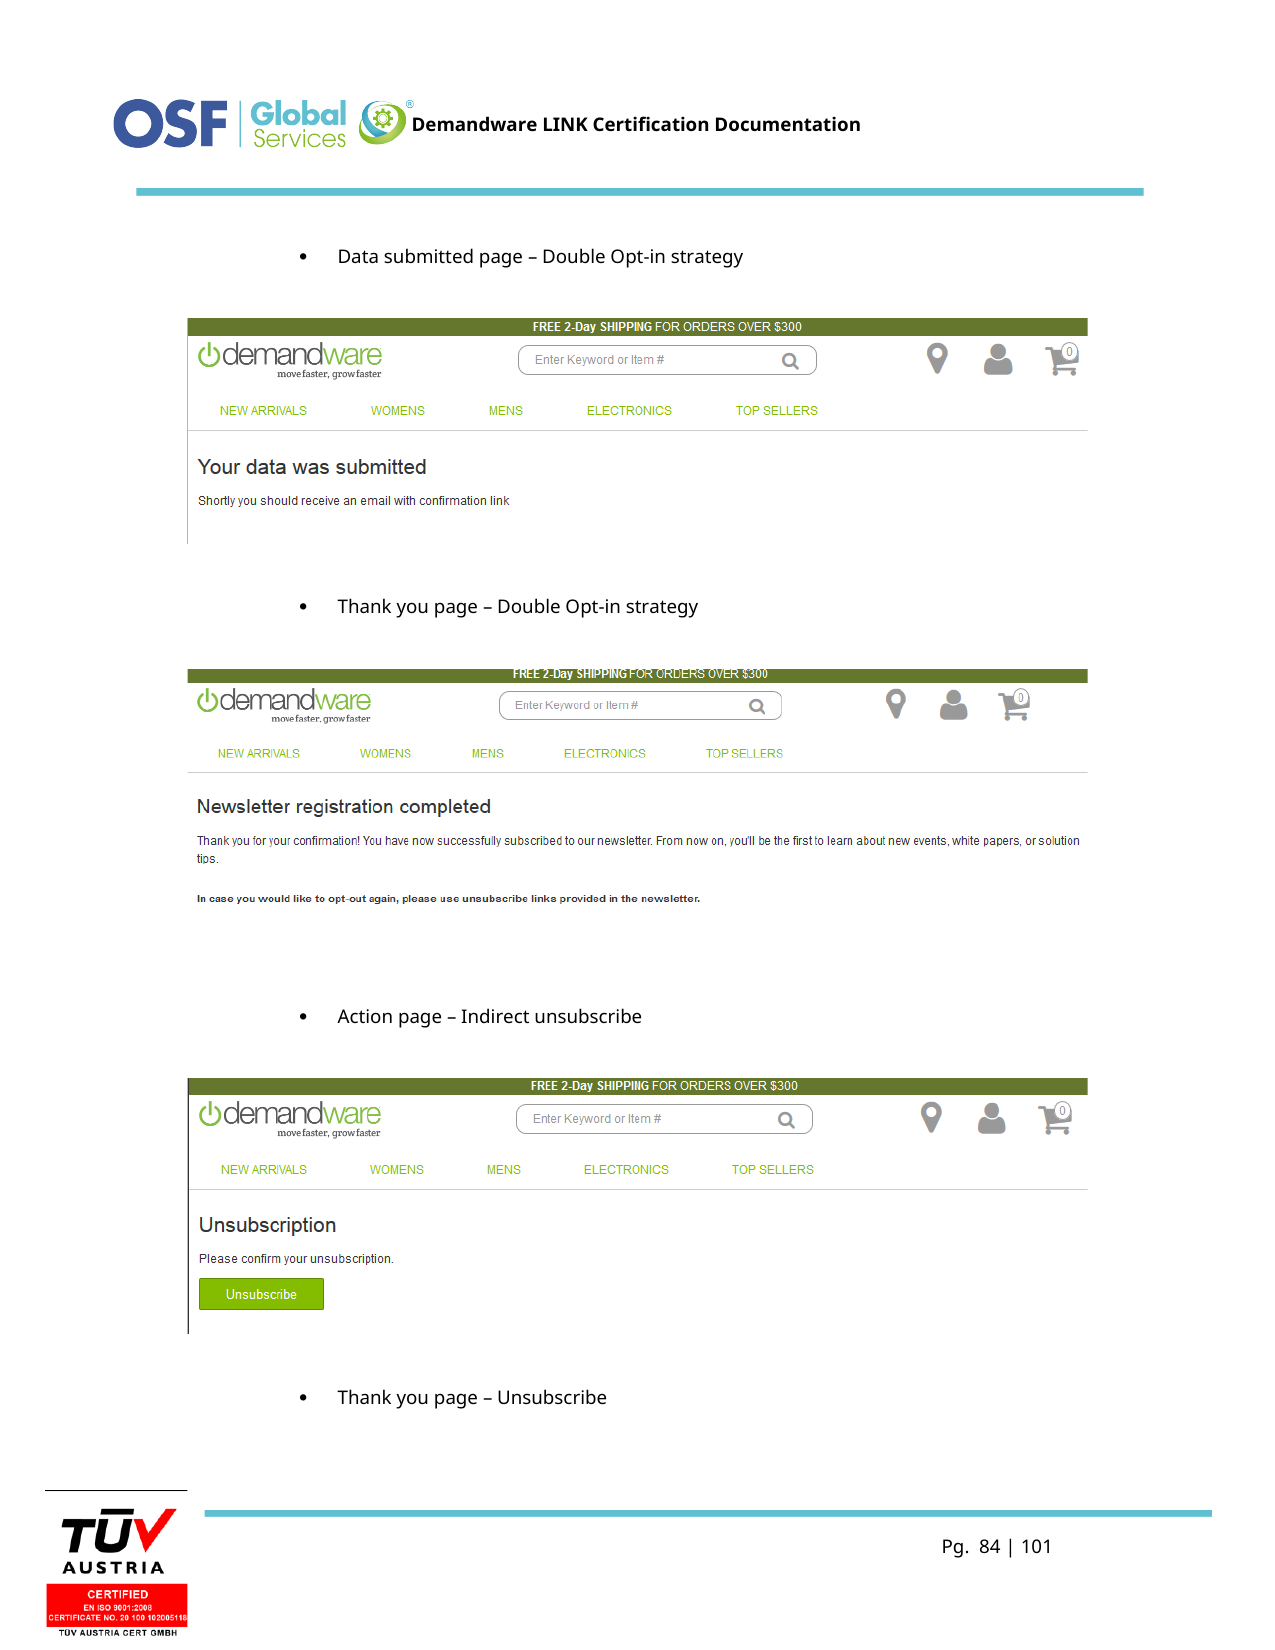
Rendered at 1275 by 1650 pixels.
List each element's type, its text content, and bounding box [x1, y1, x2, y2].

picture [136, 188, 1144, 196]
list Data submitted page – Double Opt-in strategy [300, 243, 1087, 269]
list Thank you page – Double Opt-in strategy [300, 593, 1087, 619]
picture [187, 1078, 1088, 1334]
picture [43, 1490, 187, 1634]
list Thank you page – Unsubscribe [300, 1384, 1087, 1409]
picture [187, 318, 1088, 544]
list Action page – Indirect unsubscribe [300, 1003, 1087, 1029]
picture [113, 99, 414, 148]
picture [187, 669, 1088, 953]
picture [204, 1510, 1212, 1517]
